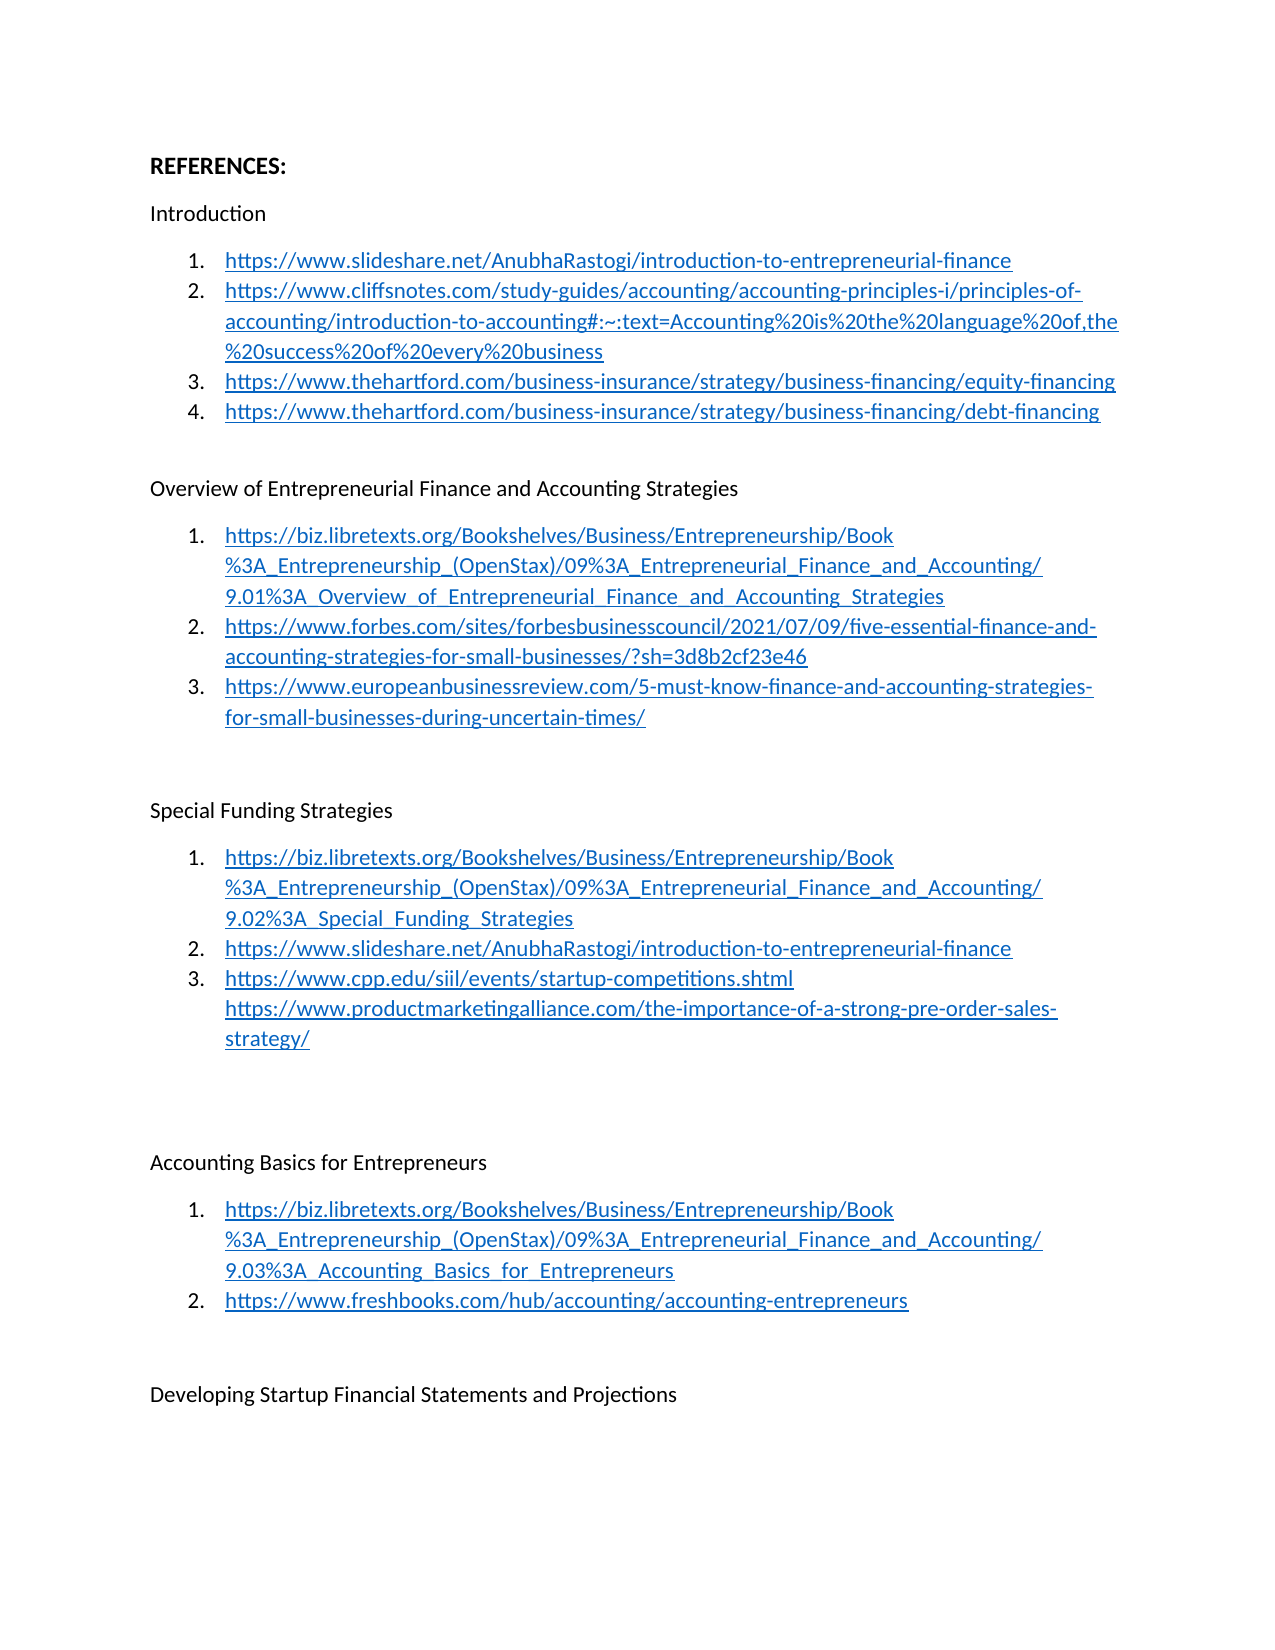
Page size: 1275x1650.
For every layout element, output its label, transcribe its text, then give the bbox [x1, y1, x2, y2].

text Accounting Basics for Entrepreneurs [150, 1148, 1125, 1177]
list https://www.cliffsnotes.com/study-guides/accounting/accounting-principles-i/principles-of-accounting/introduction-to-accounting#:~:text=Accounting%20is%20the%20language%20of,the%20success%20of%20every%20business [187, 277, 1125, 365]
list https://www.slideshare.net/AnubhaRastogi/introduction-to-entrepreneurial-finance [187, 246, 1125, 274]
text Special Funding Strategies [150, 796, 1125, 824]
list https://www.productmarketingalliance.com/the-importance-of-a-strong-pre-order-sales-strategy/ [225, 994, 1125, 1053]
text Developing Startup Financial Statements and Projections [150, 1380, 1125, 1408]
text Overview of Entrepreneurial Finance and Accounting Strategies [150, 474, 1125, 503]
list https://www.thehartford.com/business-insurance/strategy/business-financing/debt-financing [187, 397, 1125, 426]
list https://www.freshbooks.com/hub/accounting/accounting-entrepreneurs [187, 1286, 1125, 1314]
list https://www.cpp.edu/siil/events/startup-competitions.shtml [187, 964, 1125, 992]
list https://www.forbes.com/sites/forbesbusinesscouncil/2021/07/09/five-essential-finance-and-accounting-strategies-for-small-businesses/?sh=3d8b2cf23e46 [187, 612, 1125, 670]
list https://biz.libretexts.org/Bookshelves/Business/Entrepreneurship/Book%3A_Entrepreneurship_(OpenStax)/09%3A_Entrepreneurial_Finance_and_Accounting/9.01%3A_Overview_of_Entrepreneurial_Finance_and_Accounting_Strategies [187, 521, 1125, 610]
list https://biz.libretexts.org/Bookshelves/Business/Entrepreneurship/Book%3A_Entrepreneurship_(OpenStax)/09%3A_Entrepreneurial_Finance_and_Accounting/9.02%3A_Special_Funding_Strategies [187, 843, 1125, 932]
list https://www.slideshare.net/AnubhaRastogi/introduction-to-entrepreneurial-finance [187, 934, 1125, 962]
text Introduction [150, 199, 1125, 228]
list https://www.europeanbusinessreview.com/5-must-know-finance-and-accounting-strategies-for-small-businesses-during-uncertain-times/ [187, 672, 1125, 731]
text REFERENCES: [150, 150, 1125, 181]
list https://www.thehartford.com/business-insurance/strategy/business-financing/equity-financing [187, 367, 1125, 395]
list https://biz.libretexts.org/Bookshelves/Business/Entrepreneurship/Book%3A_Entrepreneurship_(OpenStax)/09%3A_Entrepreneurial_Finance_and_Accounting/9.03%3A_Accounting_Basics_for_Entrepreneurs [187, 1195, 1125, 1284]
